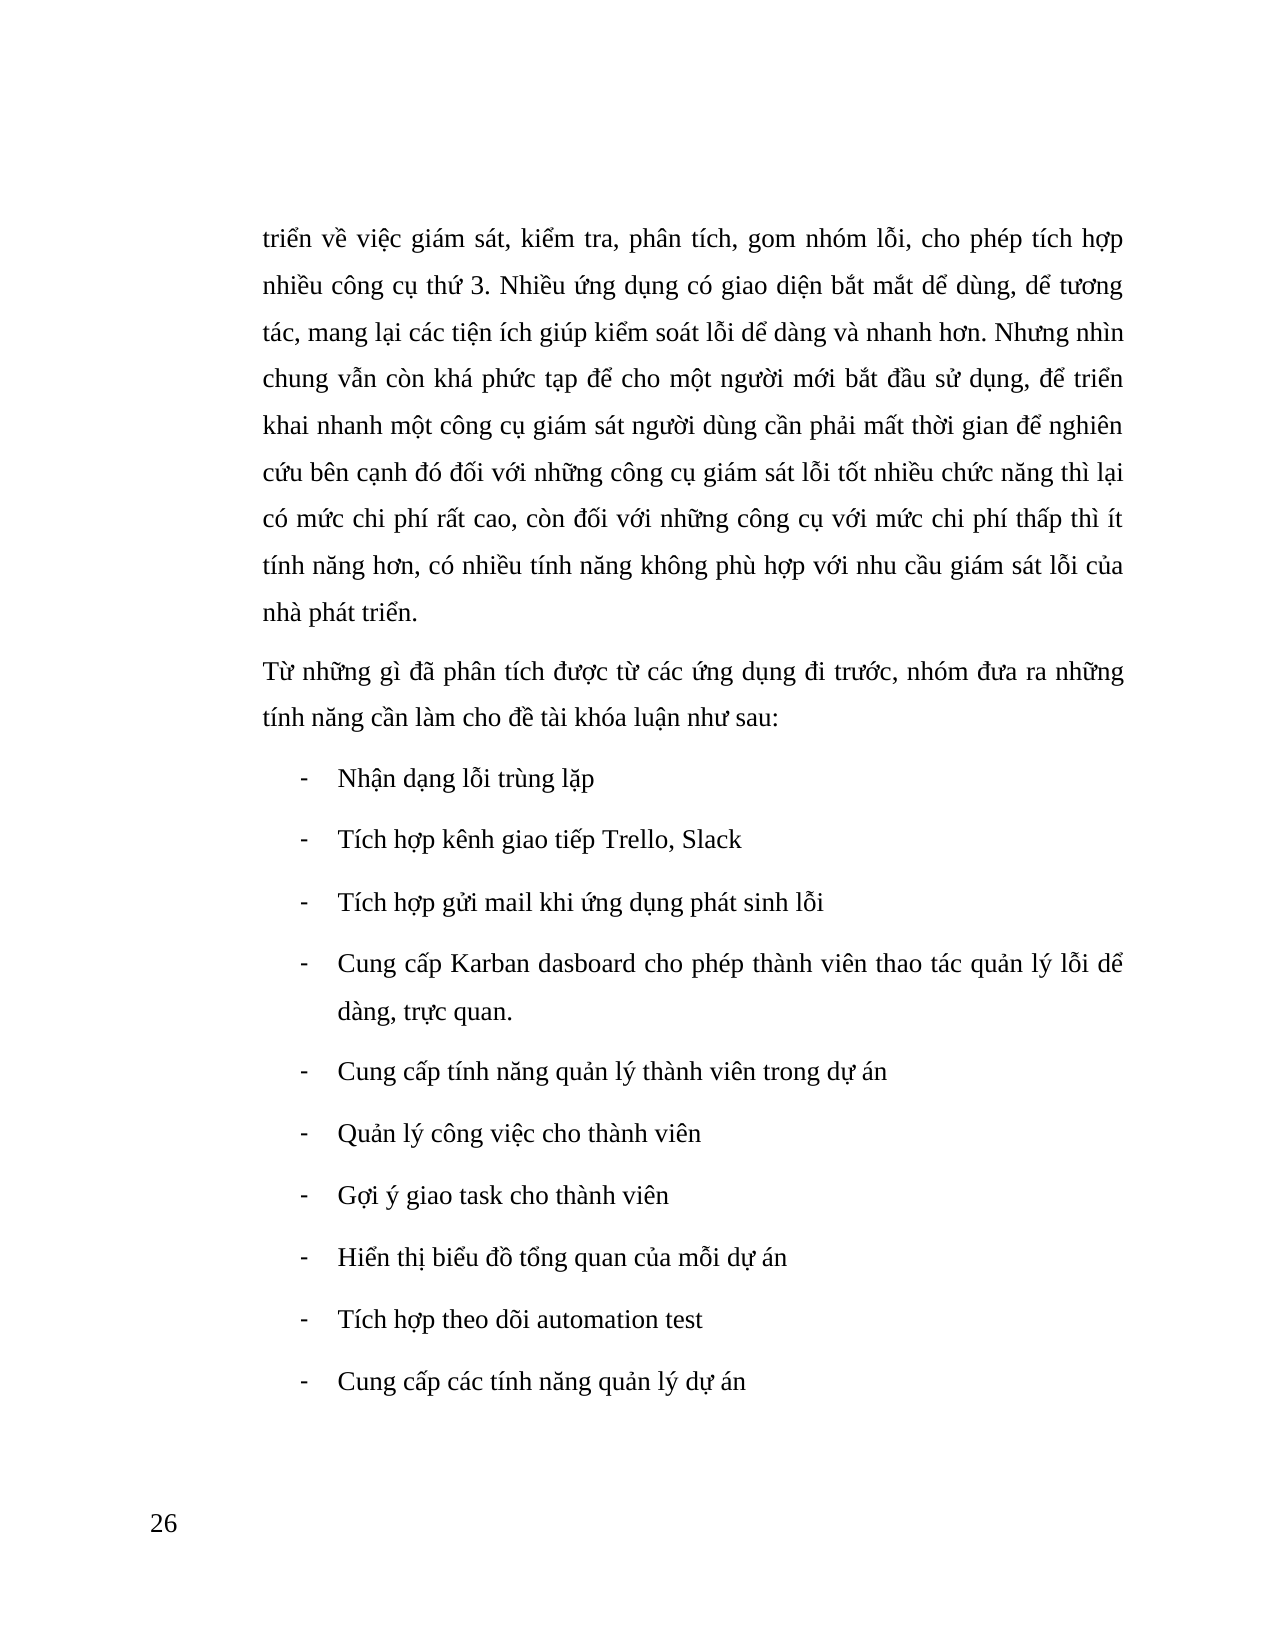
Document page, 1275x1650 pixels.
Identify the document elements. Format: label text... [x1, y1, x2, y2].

text Từ những gì đã phân tích được từ các ứng dụng đi trước, nhóm đưa ra những tính năng cần làm cho đề tài khóa luận như sau: [262, 655, 1125, 733]
list Cung cấp Karban dasboard cho phép thành viên thao tác quản lý lỗi dể dàng, trực quan. [300, 947, 1125, 1026]
list Gợi ý giao task cho thành viên [300, 1178, 1125, 1211]
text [262, 222, 1125, 627]
list Tích hợp kênh giao tiếp Trello, Slack [300, 823, 1125, 856]
list Tích hợp theo dõi automation test [300, 1302, 1125, 1335]
list Cung cấp các tính năng quản lý dự án [300, 1364, 1125, 1397]
list Nhận dạng lỗi trùng lặp [300, 761, 1125, 794]
list Quản lý công việc cho thành viên [300, 1116, 1125, 1149]
list Tích hợp gửi mail khi ứng dụng phát sinh lỗi [300, 885, 1125, 918]
list Cung cấp tính năng quản lý thành viên trong dự án [300, 1054, 1125, 1087]
list Hiển thị biểu đồ tổng quan của mỗi dự án [300, 1240, 1125, 1273]
